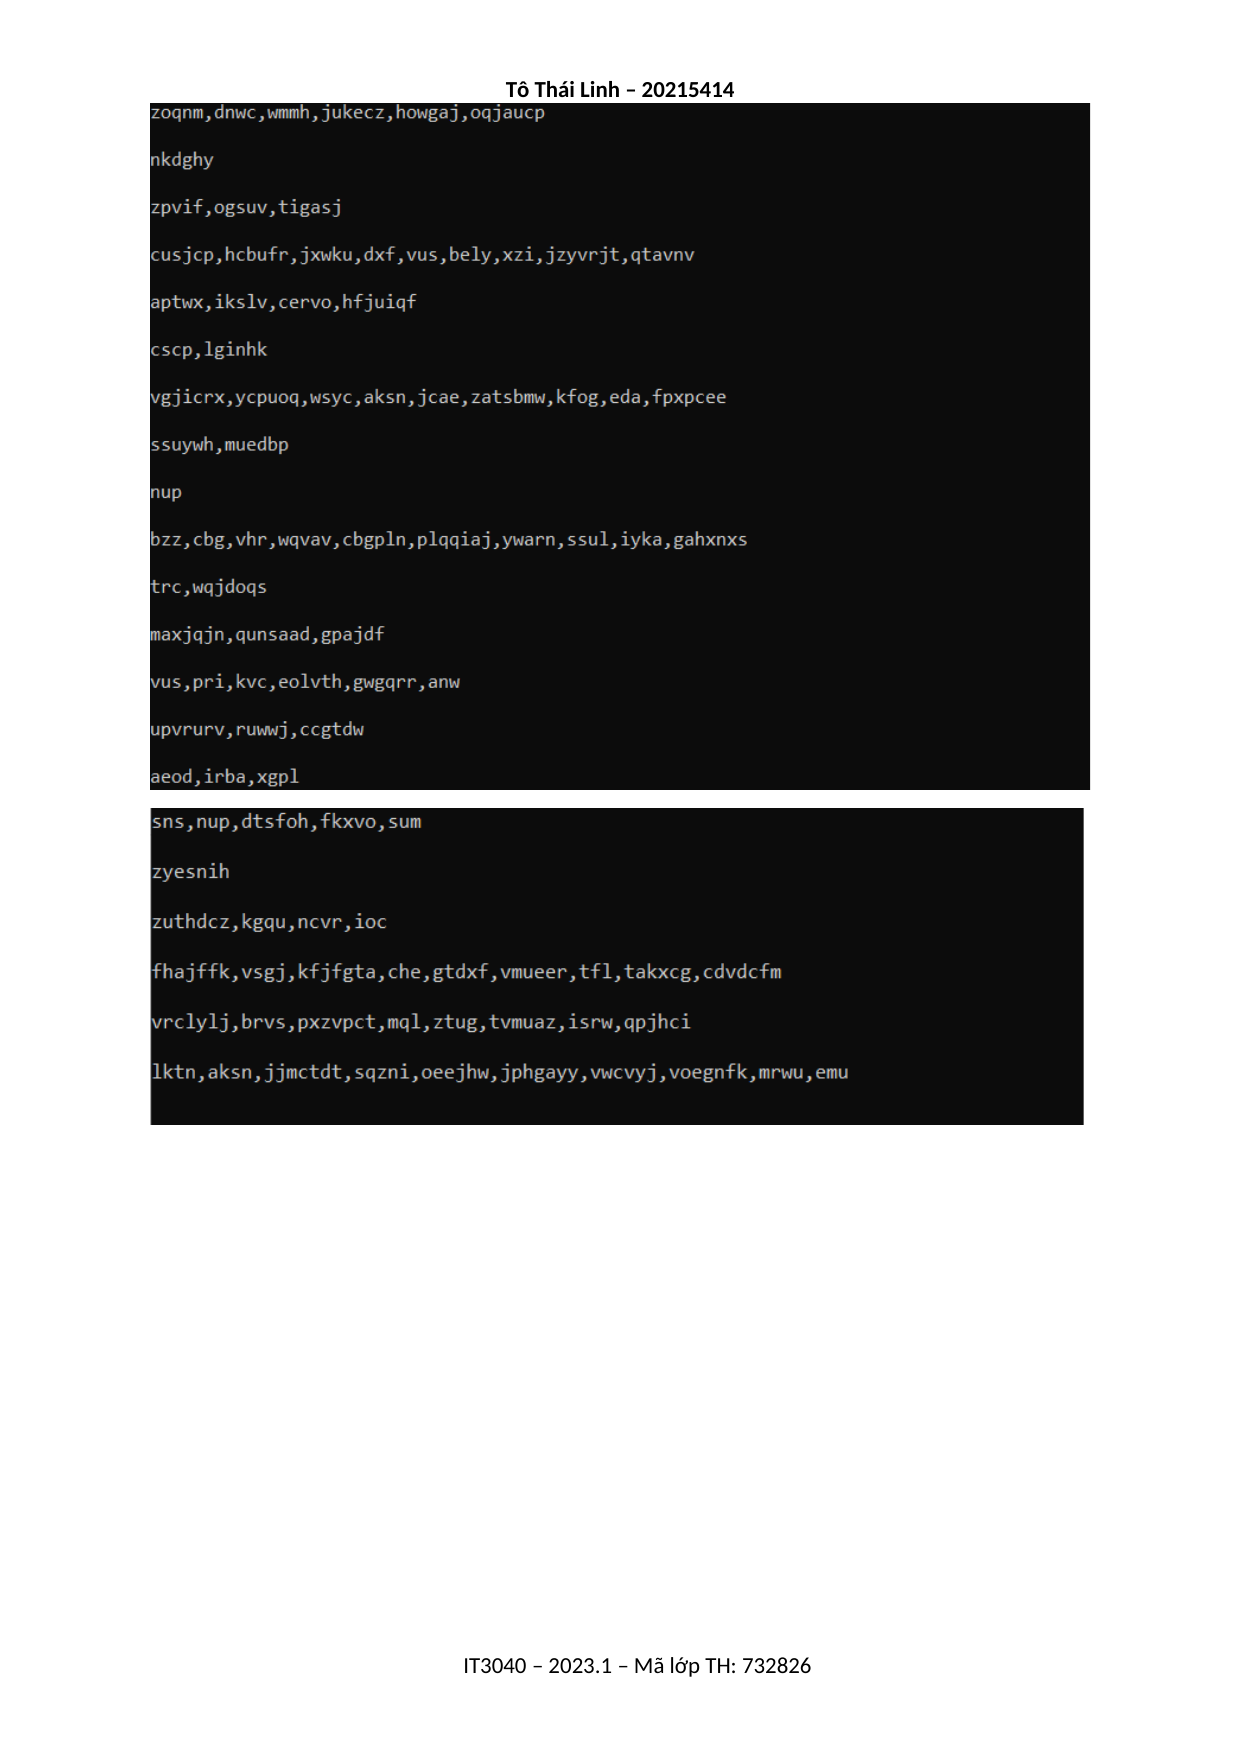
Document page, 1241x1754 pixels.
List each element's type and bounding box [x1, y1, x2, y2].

picture [150, 103, 1091, 790]
picture [150, 808, 1084, 1125]
